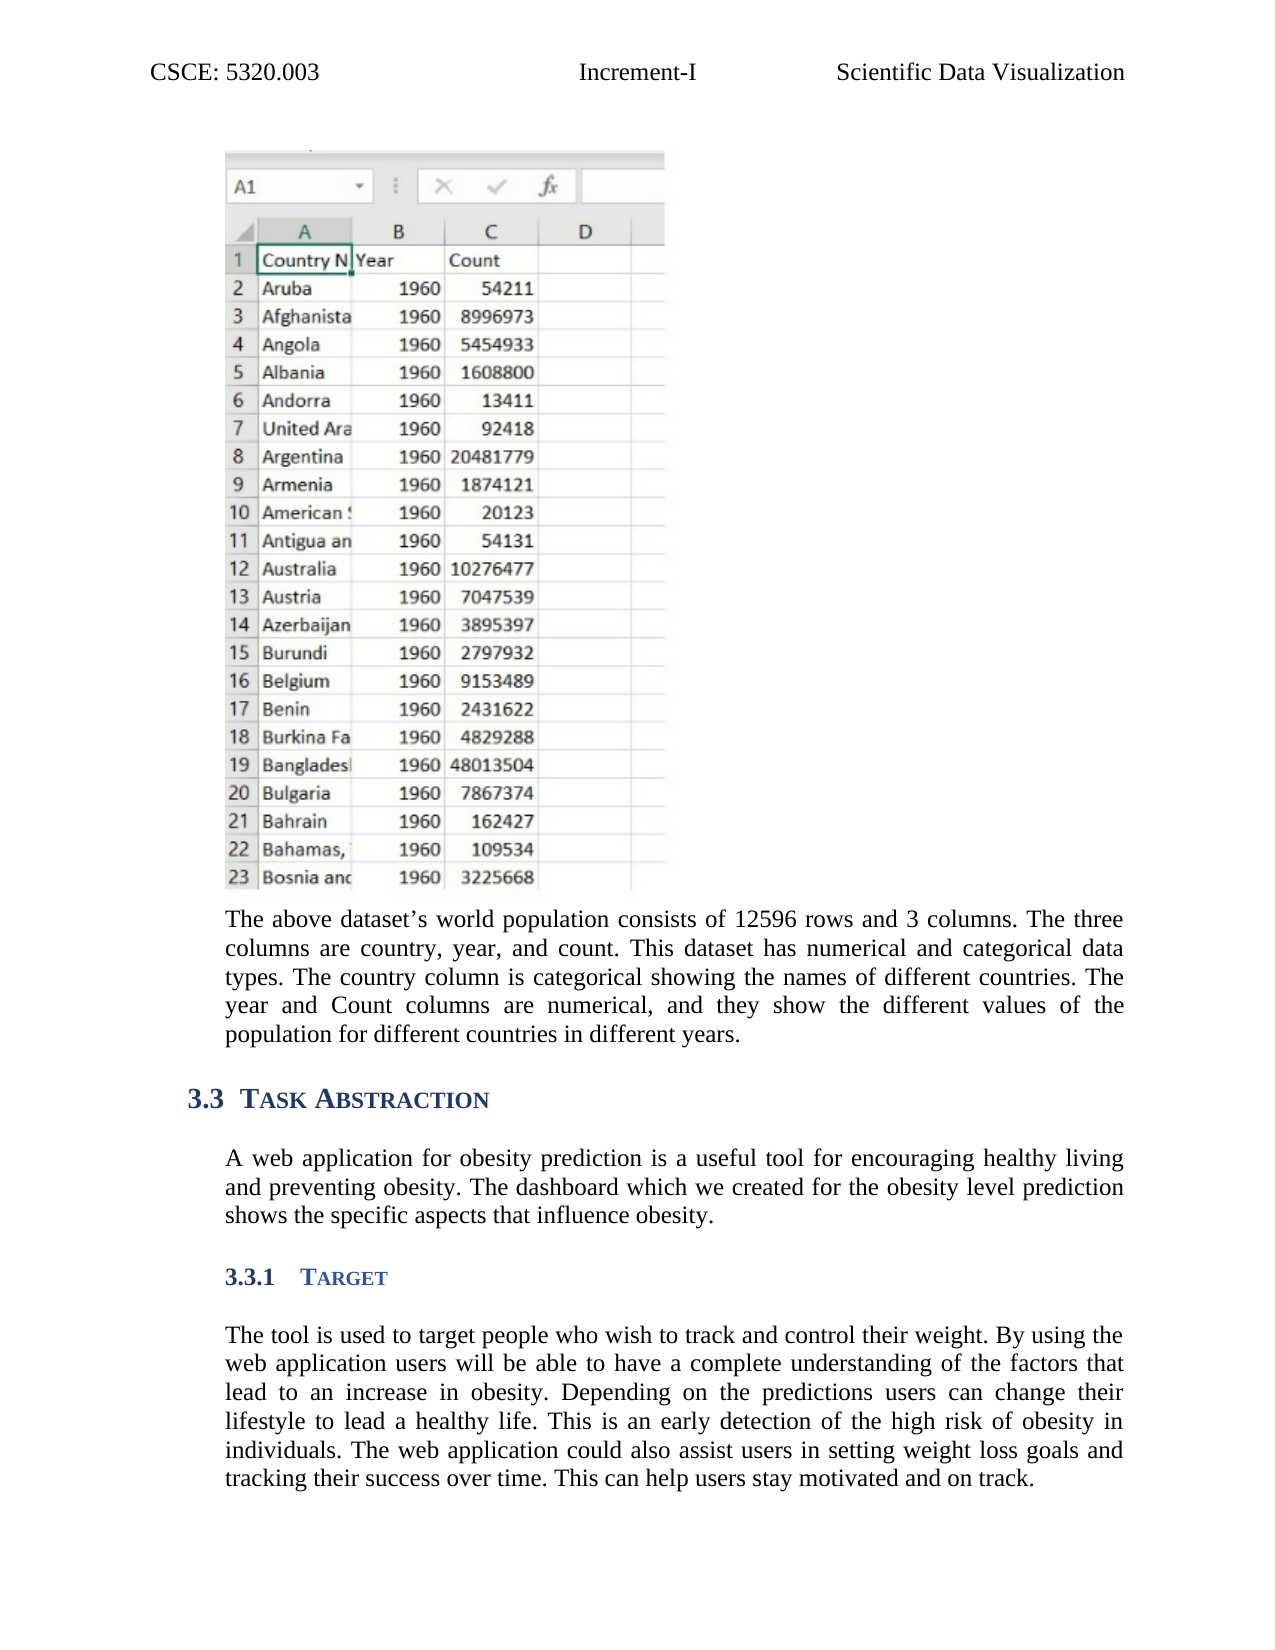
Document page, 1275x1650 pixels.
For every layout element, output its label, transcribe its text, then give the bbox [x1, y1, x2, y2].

picture [225, 150, 677, 905]
text The tool is used to target people who wish to track and control their weight. By using the web application users will be able to have a complete understanding of the factors that lead to an increase in obesity. Depending on the predictions users can change their lifestyle to lead a healthy life. This is an early detection of the high risk of obesity in individuals. The web application could also assist users in setting weight loss goals and tracking their success over time. This can help users stay motivated and on track. [225, 1320, 1125, 1492]
subtitle Target [225, 1262, 1125, 1291]
subtitle Task Abstraction [187, 1081, 1125, 1114]
text A web application for obesity prediction is a useful tool for encouraging healthy living and preventing obesity. The dashboard which we created for the obesity level prediction shows the specific aspects that influence obesity. [225, 1143, 1125, 1229]
text The above dataset’s world population consists of 12596 rows and 3 columns. The three columns are country, year, and count. This dataset has numerical and categorical data types. The country column is categorical showing the names of different countries. The year and Count columns are numerical, and they show the different values of the population for different countries in different years. [225, 904, 1125, 1048]
